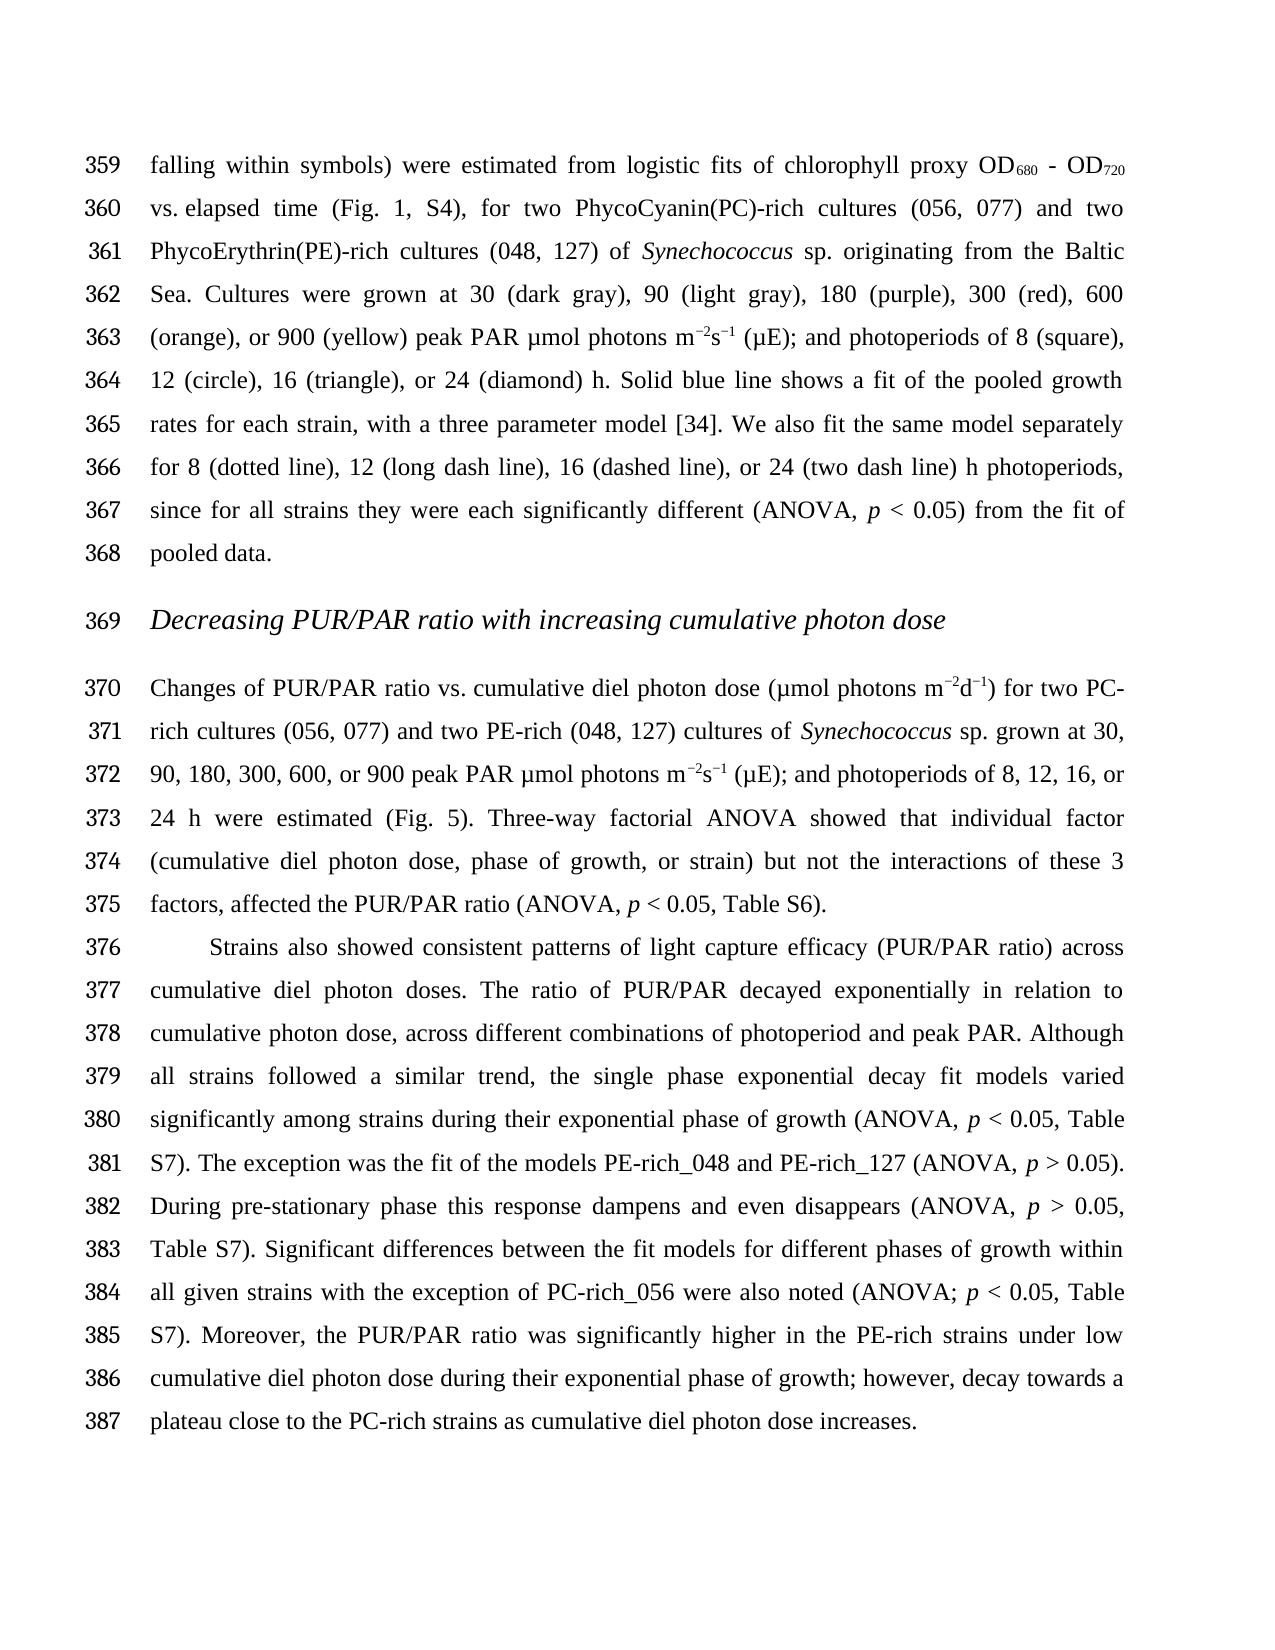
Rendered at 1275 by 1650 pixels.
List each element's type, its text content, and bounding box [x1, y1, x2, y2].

text Strains also showed consistent patterns of light capture efficacy (PUR/PAR ratio) across cumulative diel photon doses. The ratio of PUR/PAR decayed exponentially in relation to cumulative photon dose, across different combinations of photoperiod and peak PAR. Although all strains followed a similar trend, the single phase exponential decay fit models varied significantly among strains during their exponential phase of growth (ANOVA, p < 0.05, Table S7). The exception was the fit of the models PE-rich_048 and PE-rich_127 (ANOVA, p > 0.05). During pre-stationary phase this response dampens and even disappears (ANOVA, p > 0.05, Table S7). Significant differences between the fit models for different phases of growth within all given strains with the exception of PC-rich_056 were also noted (ANOVA; p < 0.05, Table S7). Moreover, the PUR/PAR ratio was significantly higher in the PE-rich strains under low cumulative diel photon dose during their exponential phase of growth; however, decay towards a plateau close to the PC-rich strains as cumulative diel photon dose increases. [150, 932, 1125, 1435]
subtitle Decreasing PUR/PAR ratio with increasing cumulative photon dose [150, 602, 1125, 636]
text Changes of PUR/PAR ratio vs. cumulative diel photon dose (µmol photons m−2d−1) for two PC-rich cultures (056, 077) and two PE-rich (048, 127) cultures of Synechococcus sp. grown at 30, 90, 180, 300, 600, or 900 peak PAR µmol photons m−2s−1 (µE); and photoperiods of 8, 12, 16, or 24 h were estimated (Fig. 5). Three-way factorial ANOVA showed that individual factor (cumulative diel photon dose, phase of growth, or strain) but not the interactions of these 3 factors, affected the PUR/PAR ratio (ANOVA, p < 0.05, Table S6). [150, 673, 1125, 918]
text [150, 150, 1125, 567]
